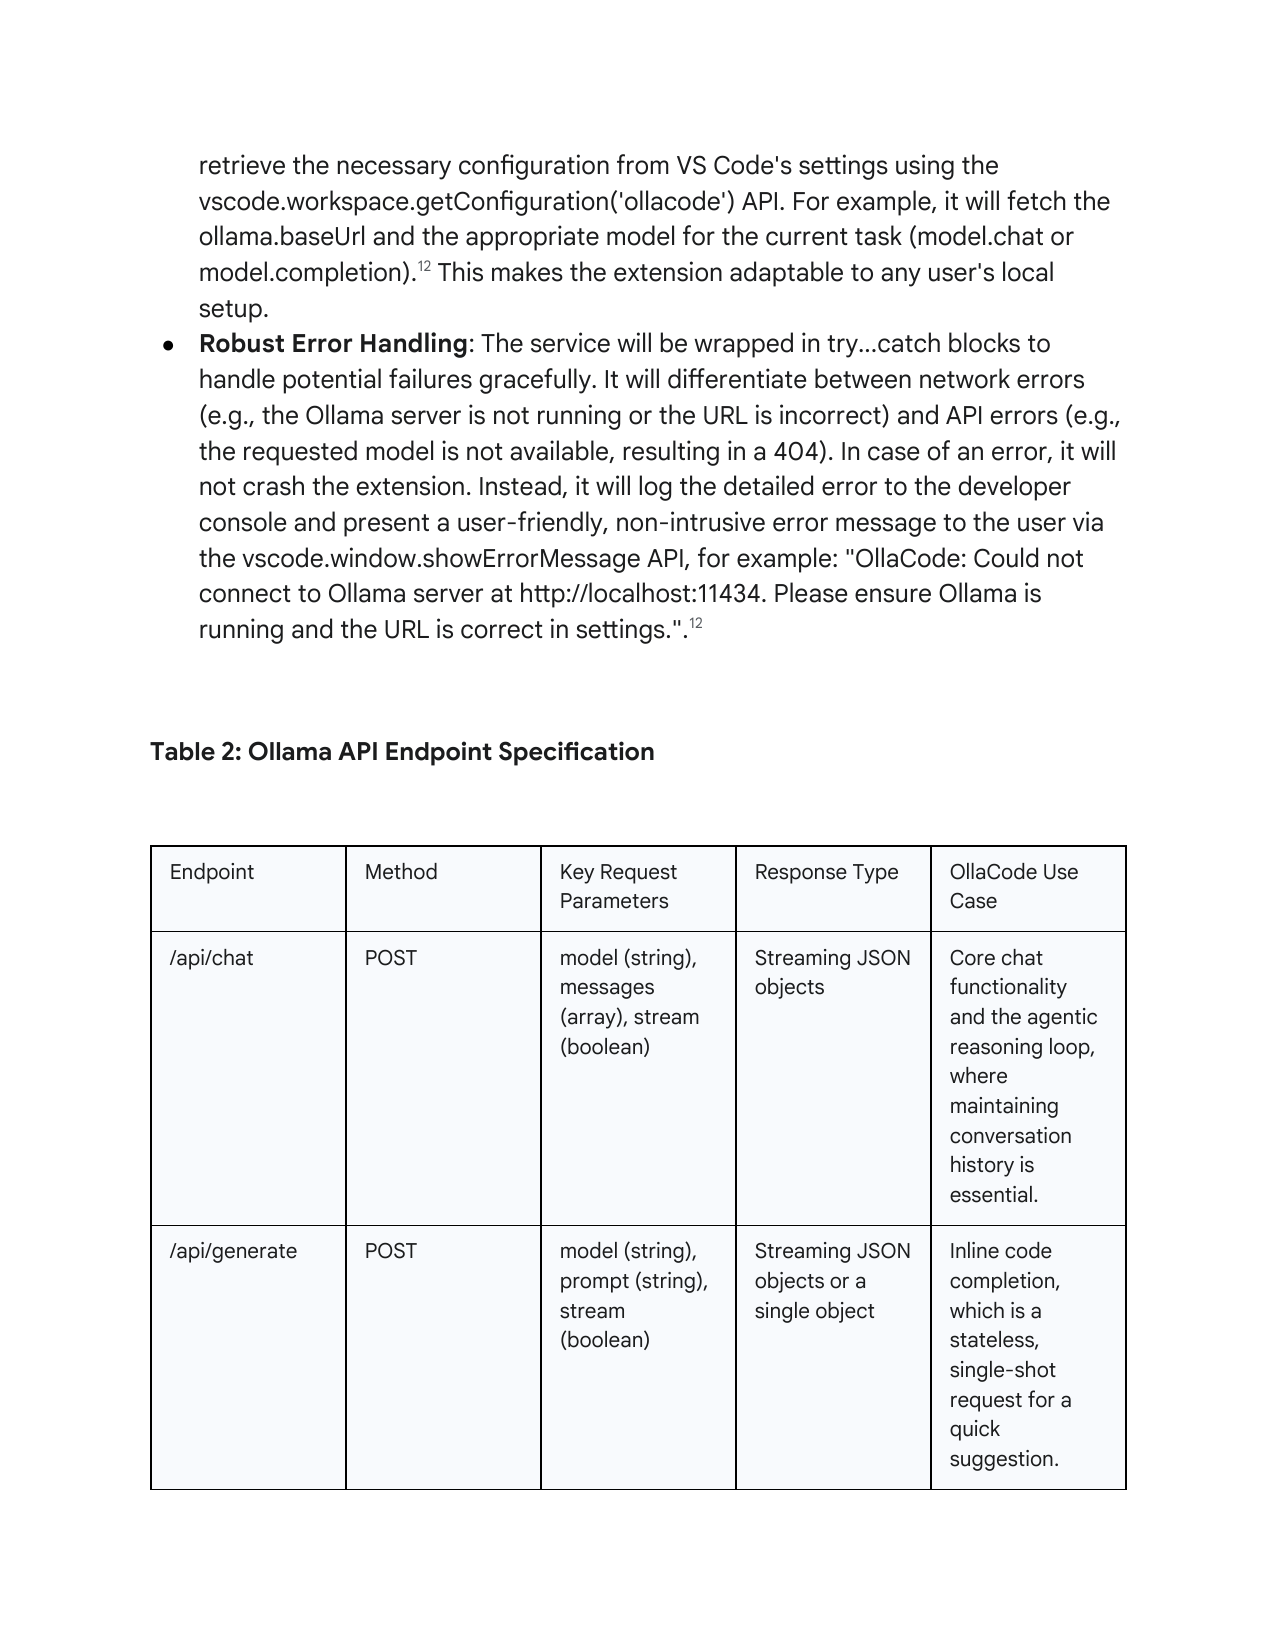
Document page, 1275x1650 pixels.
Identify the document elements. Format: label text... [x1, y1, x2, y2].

table_header Endpoint [152, 847, 345, 931]
table_cell POST [347, 932, 540, 1224]
table_header Response Type [737, 847, 930, 931]
table_header Key Request Parameters [542, 847, 735, 931]
list Robust Error Handling: The service will be wrapped in try...catch blocks to handle potential failures gracefully. It will differentiate between network errors (e.g., the Ollama server is not running or the URL is incorrect) and API errors (e.g., the requested model is not available, resulting in a 404). In case of an error, it will not crash the extension. Instead, it will log the detailed error to the developer console and present a user-friendly, non-intrusive error message to the user via the vscode.window.showErrorMessage API, for example: "OllaCode: Could not connect to Ollama server at http://localhost:11434. Please ensure Ollama is running and the URL is correct in settings.".12 [161, 329, 1125, 646]
table_cell POST [347, 1226, 540, 1489]
subtitle Table 2: Ollama API Endpoint Specification [150, 736, 1125, 767]
table_cell /api/generate [152, 1226, 345, 1489]
table_cell Streaming JSON objects [737, 932, 930, 1224]
table_header Method [347, 847, 540, 931]
table_cell model (string), prompt (string), stream (boolean) [542, 1226, 735, 1489]
table_cell model (string), messages (array), stream (boolean) [542, 932, 735, 1224]
table_cell Streaming JSON objects or a single object [737, 1226, 930, 1489]
table_cell Inline code completion, which is a stateless, single-shot request for a quick suggestion. [932, 1226, 1125, 1489]
table_header OllaCode Use Case [932, 847, 1125, 931]
table_cell Core chat functionality and the agentic reasoning loop, where maintaining conversation history is essential. [932, 932, 1125, 1224]
table_cell /api/chat [152, 932, 345, 1224]
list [161, 150, 1125, 324]
